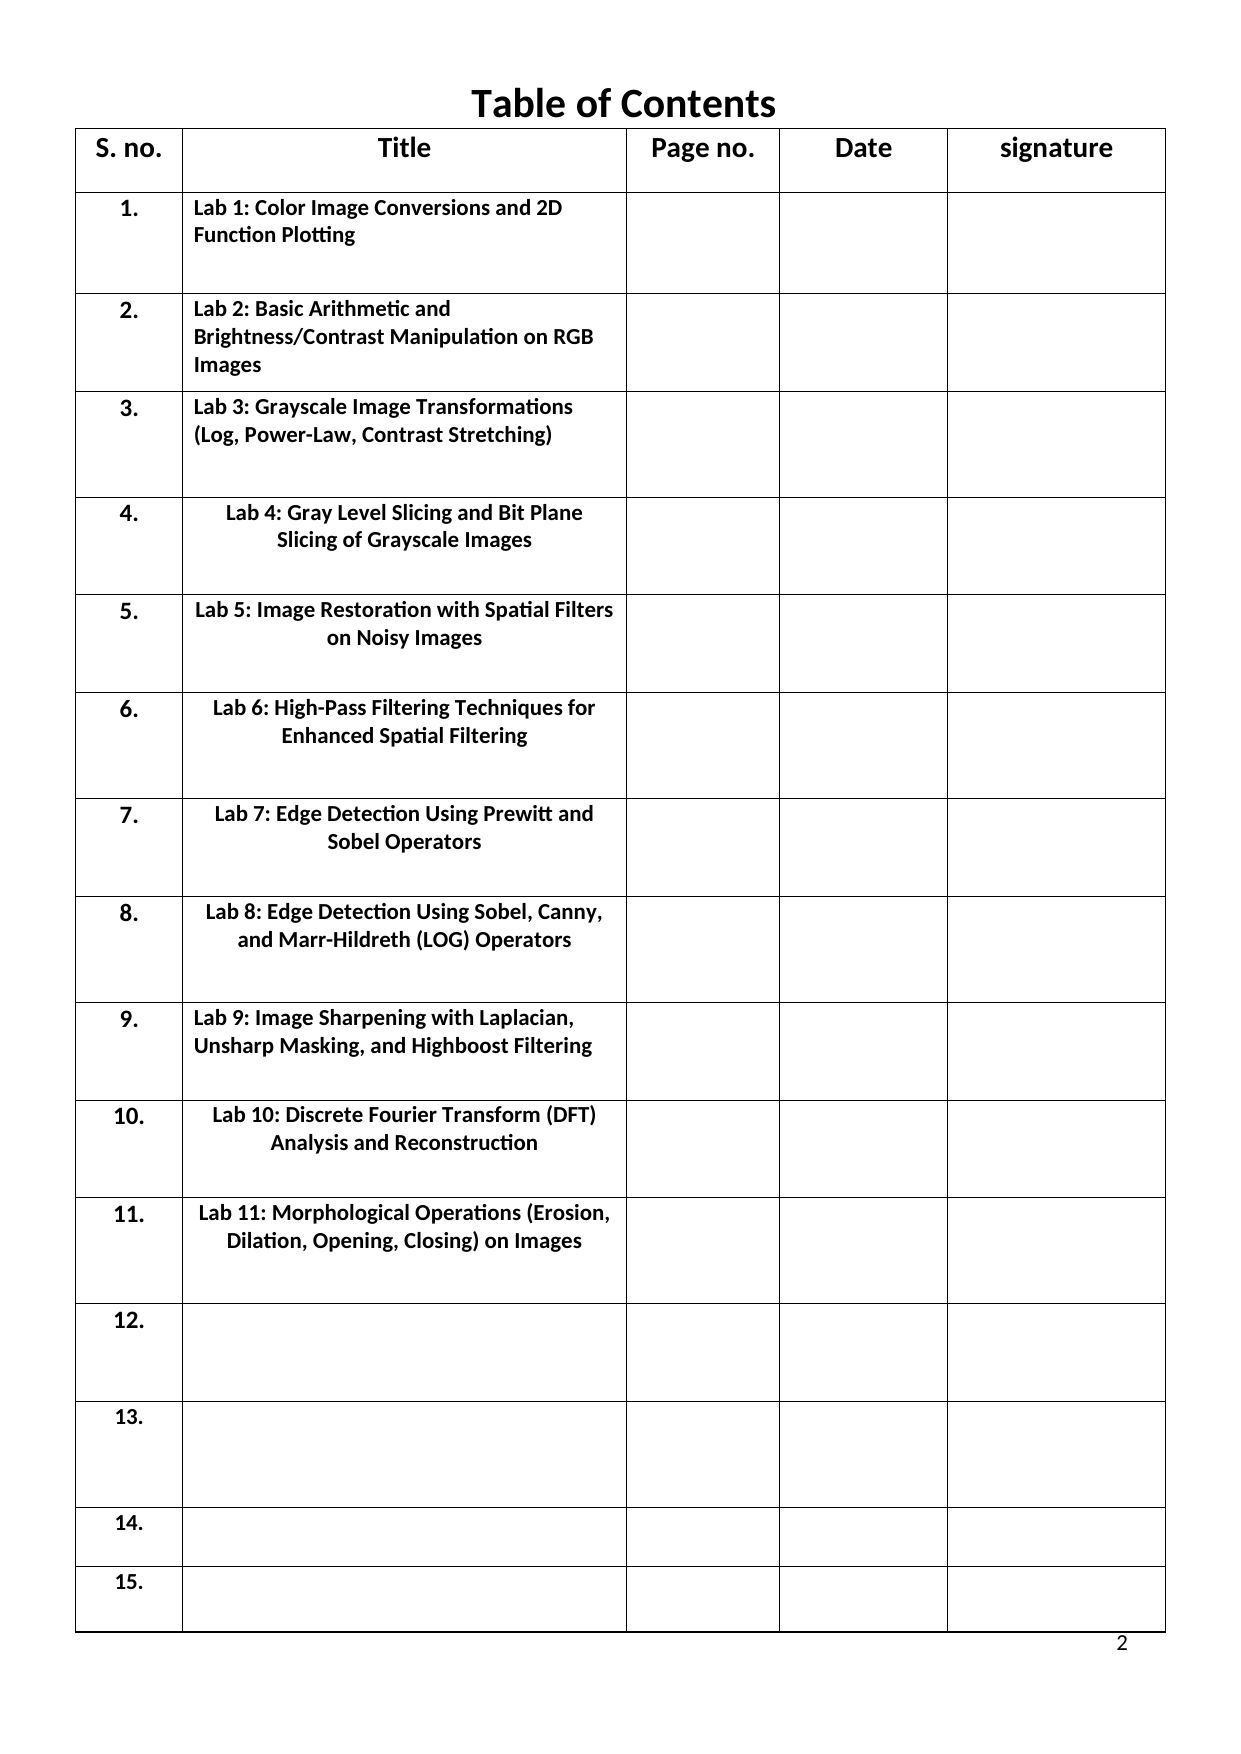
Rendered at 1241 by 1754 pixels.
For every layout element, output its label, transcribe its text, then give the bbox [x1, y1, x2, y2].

table_cell [780, 1101, 947, 1197]
table_cell [948, 1198, 1165, 1303]
table_cell [183, 1402, 626, 1507]
table_cell 7. [76, 799, 182, 896]
table_cell Lab 5: Image Restoration with Spatial Filters on Noisy Images [183, 595, 626, 692]
table_cell Lab 10: Discrete Fourier Transform (DFT) Analysis and Reconstruction [183, 1101, 626, 1197]
table_header Page no. [627, 129, 779, 192]
table_cell [948, 1567, 1165, 1631]
table_cell Lab 3: Grayscale Image Transformations (Log, Power-Law, Contrast Stretching) [183, 392, 626, 497]
table_cell [948, 193, 1165, 293]
table_cell [948, 498, 1165, 594]
table_cell Lab 9: Image Sharpening with Laplacian, Unsharp Masking, and Highboost Filtering [183, 1003, 626, 1099]
table_cell [780, 1198, 947, 1303]
table_cell Lab 2: Basic Arithmetic and Brightness/Contrast Manipulation on RGB Images [183, 294, 626, 391]
table_cell [948, 897, 1165, 1002]
table_cell [780, 1003, 947, 1099]
table_cell Lab 8: Edge Detection Using Sobel, Canny, and Marr-Hildreth (LOG) Operators [183, 897, 626, 1002]
table_cell 12. [76, 1304, 182, 1401]
table_cell 3. [76, 392, 182, 497]
table_cell [780, 294, 947, 391]
table_cell Lab 7: Edge Detection Using Prewitt and Sobel Operators [183, 799, 626, 896]
table_cell 11. [76, 1198, 182, 1303]
table_cell 8. [76, 897, 182, 1002]
table_cell [948, 693, 1165, 798]
table_header Title [183, 129, 626, 192]
table_cell [627, 1198, 779, 1303]
table_cell [627, 1101, 779, 1197]
table_cell [627, 294, 779, 391]
table_cell [780, 1508, 947, 1566]
table_cell 10. [76, 1101, 182, 1197]
table_cell 1. [76, 193, 182, 293]
table_cell [780, 1402, 947, 1507]
table_cell 2. [76, 294, 182, 391]
table_header Date [780, 129, 947, 192]
table_cell [627, 897, 779, 1002]
table_cell [780, 392, 947, 497]
table_cell [948, 595, 1165, 692]
table_cell [780, 693, 947, 798]
table_cell [183, 1508, 626, 1566]
table_cell [780, 595, 947, 692]
table_cell [183, 1567, 626, 1631]
table_cell 15. [76, 1567, 182, 1631]
table_cell [780, 1567, 947, 1631]
table_cell [627, 1003, 779, 1099]
table_cell [948, 392, 1165, 497]
table_cell [627, 1508, 779, 1566]
table_header signature [948, 129, 1165, 192]
table_cell 4. [76, 498, 182, 594]
table_cell [780, 897, 947, 1002]
table_cell [627, 392, 779, 497]
table_cell 5. [76, 595, 182, 692]
table_cell Lab 4: Gray Level Slicing and Bit Plane Slicing of Grayscale Images [183, 498, 626, 594]
table_cell Lab 6: High-Pass Filtering Techniques for Enhanced Spatial Filtering [183, 693, 626, 798]
table_cell [627, 1402, 779, 1507]
table_cell [780, 1304, 947, 1401]
table_cell [627, 1304, 779, 1401]
table_cell [627, 799, 779, 896]
table_header S. no. [76, 129, 182, 192]
table_cell [948, 1101, 1165, 1197]
table_cell Lab 1: Color Image Conversions and 2D Function Plotting [183, 193, 626, 293]
table_cell 13. [76, 1402, 182, 1507]
table_cell [948, 294, 1165, 391]
table_cell [627, 693, 779, 798]
table_cell [948, 1304, 1165, 1401]
table_cell [627, 193, 779, 293]
table_cell [627, 595, 779, 692]
table_cell 9. [76, 1003, 182, 1099]
table_cell [948, 1003, 1165, 1099]
table_cell [627, 498, 779, 594]
subtitle Table of Contents [185, 77, 1063, 128]
table_cell [780, 193, 947, 293]
table_cell 6. [76, 693, 182, 798]
table_cell [948, 1508, 1165, 1566]
table_cell [183, 1304, 626, 1401]
table_cell Lab 11: Morphological Operations (Erosion, Dilation, Opening, Closing) on Images [183, 1198, 626, 1303]
table_cell [948, 799, 1165, 896]
table_cell [627, 1567, 779, 1631]
table_cell [948, 1402, 1165, 1507]
table_cell 14. [76, 1508, 182, 1566]
table_cell [780, 799, 947, 896]
table_cell [780, 498, 947, 594]
